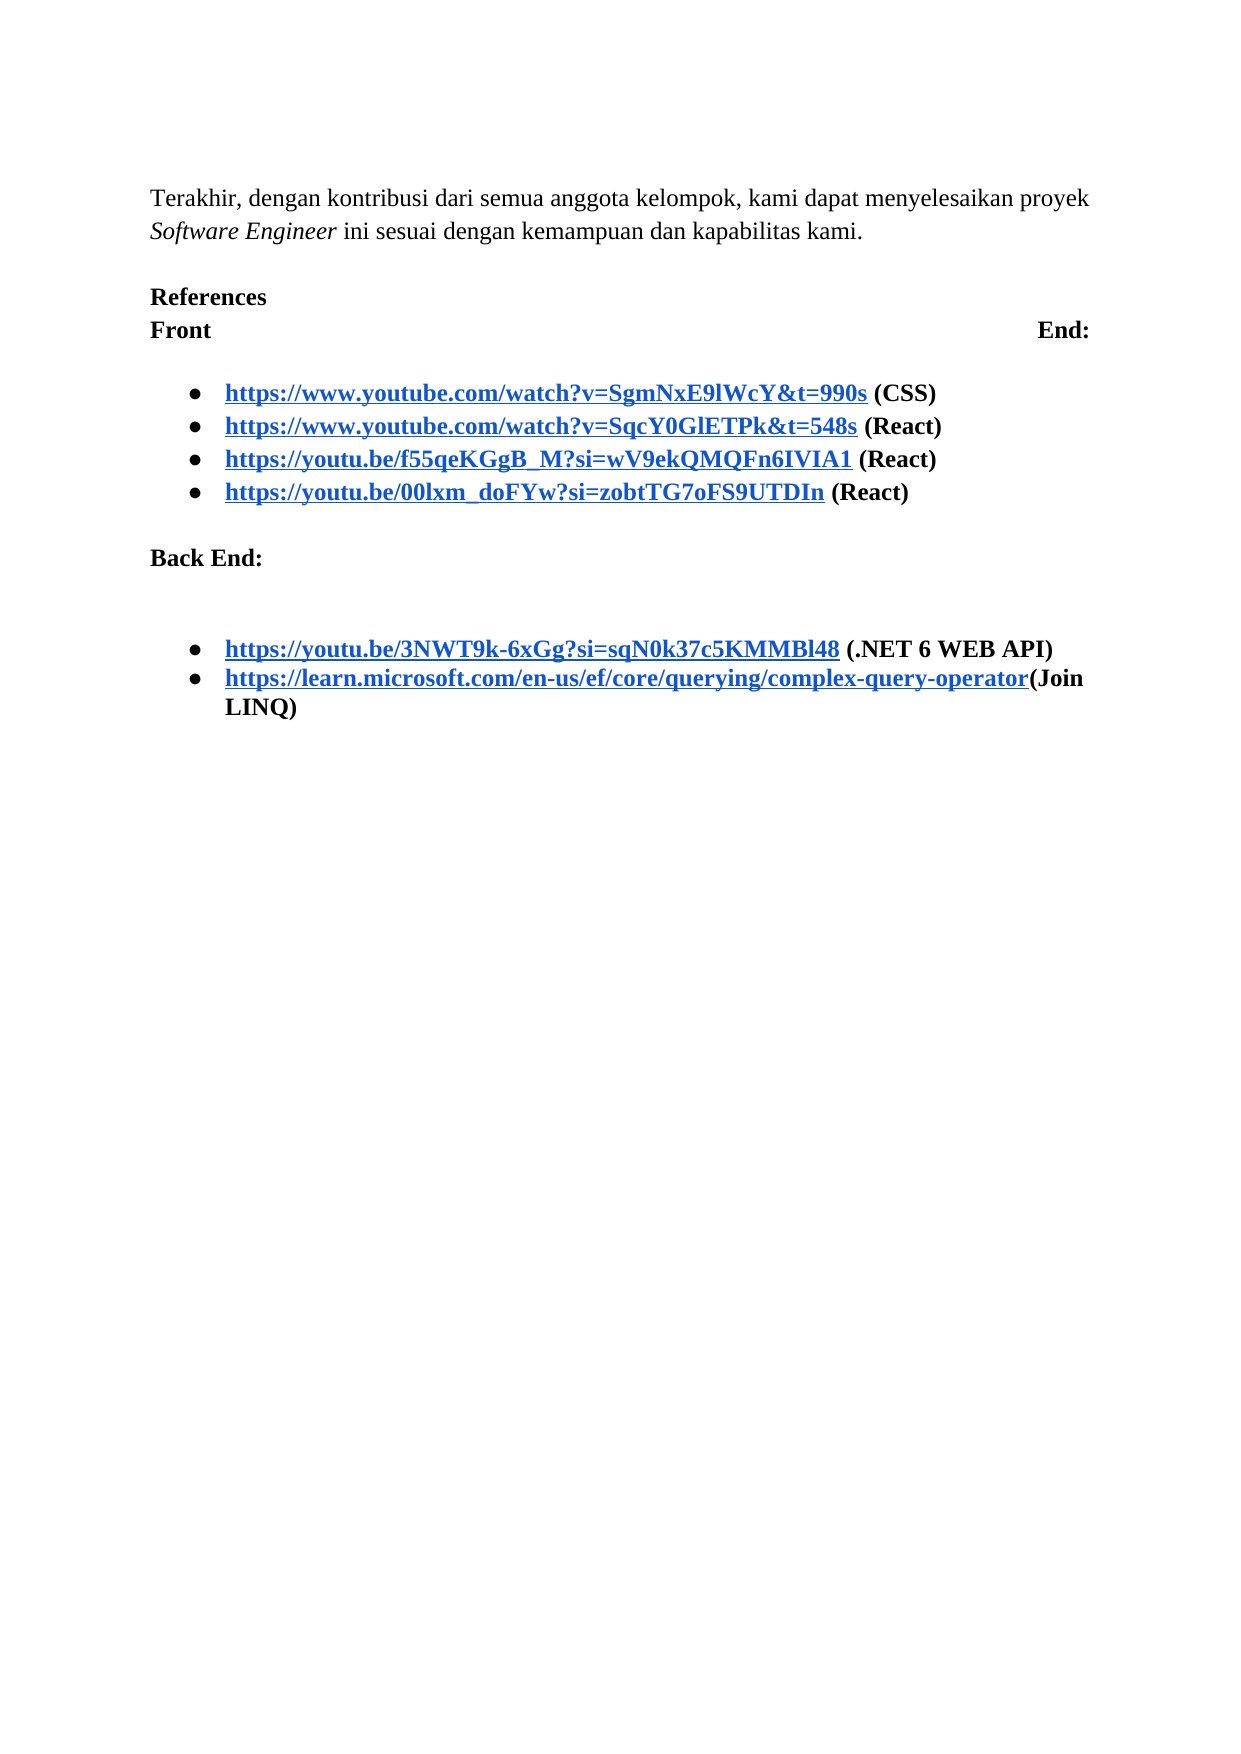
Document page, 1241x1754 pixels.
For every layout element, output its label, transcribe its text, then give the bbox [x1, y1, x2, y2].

list https://www.youtube.com/watch?v=SqcY0GlETPk&t=548s (React) [187, 411, 1090, 440]
text References [150, 282, 1090, 311]
text Back End: [150, 543, 1090, 572]
list https://youtu.be/f55qeKGgB_M?si=wV9ekQMQFn6IVIA1 (React) [187, 444, 1090, 473]
text Front End: [150, 315, 1090, 374]
text Terakhir, dengan kontribusi dari semua anggota kelompok, kami dapat menyelesaikan proyek Software Engineer ini sesuai dengan kemampuan dan kapabilitas kami. [150, 183, 1090, 245]
list https://youtu.be/00lxm_doFYw?si=zobtTG7oFS9UTDIn (React) [187, 477, 1090, 506]
list https://learn.microsoft.com/en-us/ef/core/querying/complex-query-operator(Join LINQ) [187, 663, 1090, 720]
list https://youtu.be/3NWT9k-6xGg?si=sqN0k37c5KMMBl48 (.NET 6 WEB API) [187, 634, 1090, 663]
list https://www.youtube.com/watch?v=SgmNxE9lWcY&t=990s (CSS) [187, 378, 1090, 407]
